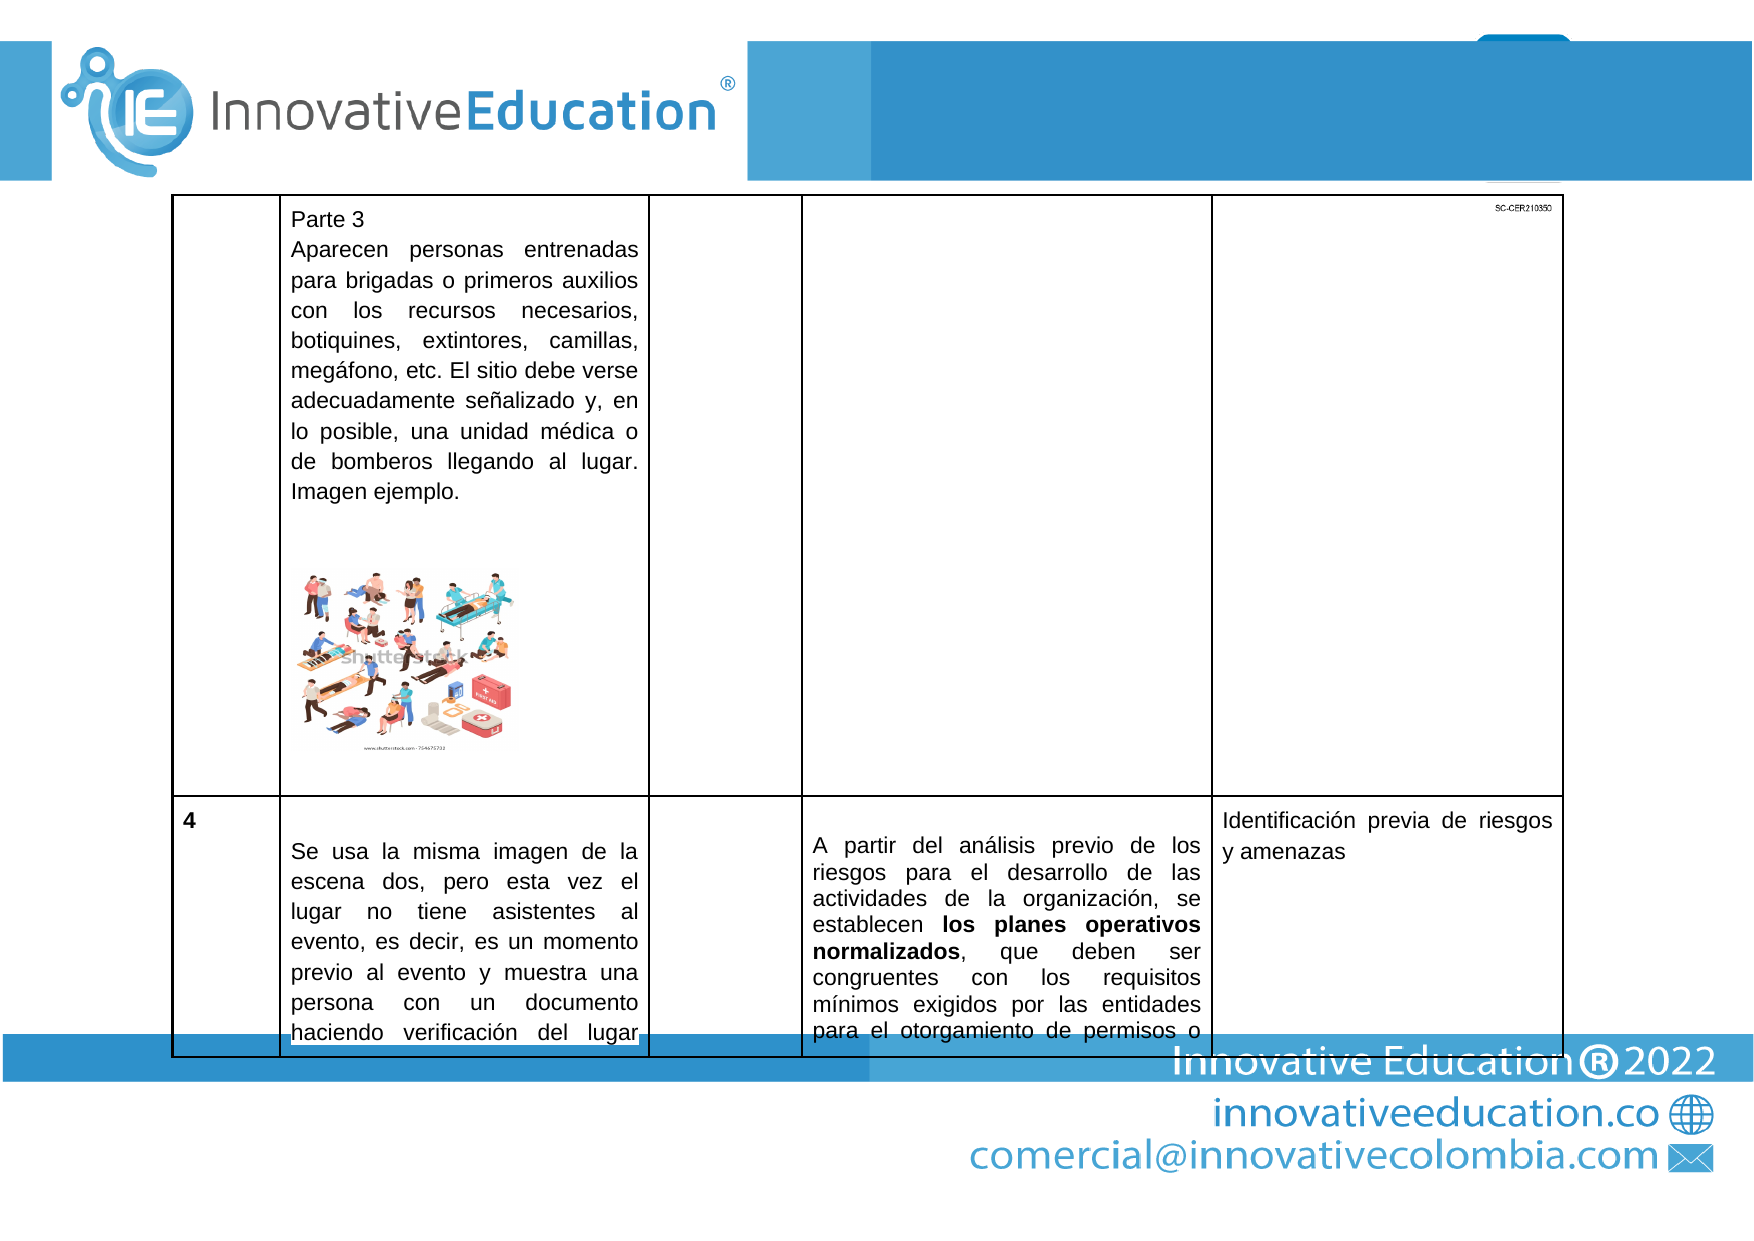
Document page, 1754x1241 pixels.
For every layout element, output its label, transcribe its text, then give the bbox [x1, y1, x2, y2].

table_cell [281, 196, 648, 795]
picture [2, 1032, 1754, 1179]
table_cell 4 [174, 797, 279, 1056]
table_cell 3 [174, 196, 279, 795]
table_cell [650, 196, 801, 795]
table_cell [803, 196, 1211, 795]
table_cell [803, 797, 1211, 1056]
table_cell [281, 797, 648, 1056]
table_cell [1213, 797, 1562, 1056]
picture [290, 568, 519, 751]
picture [0, 28, 1752, 214]
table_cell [1213, 196, 1562, 795]
table_cell [650, 797, 801, 1056]
